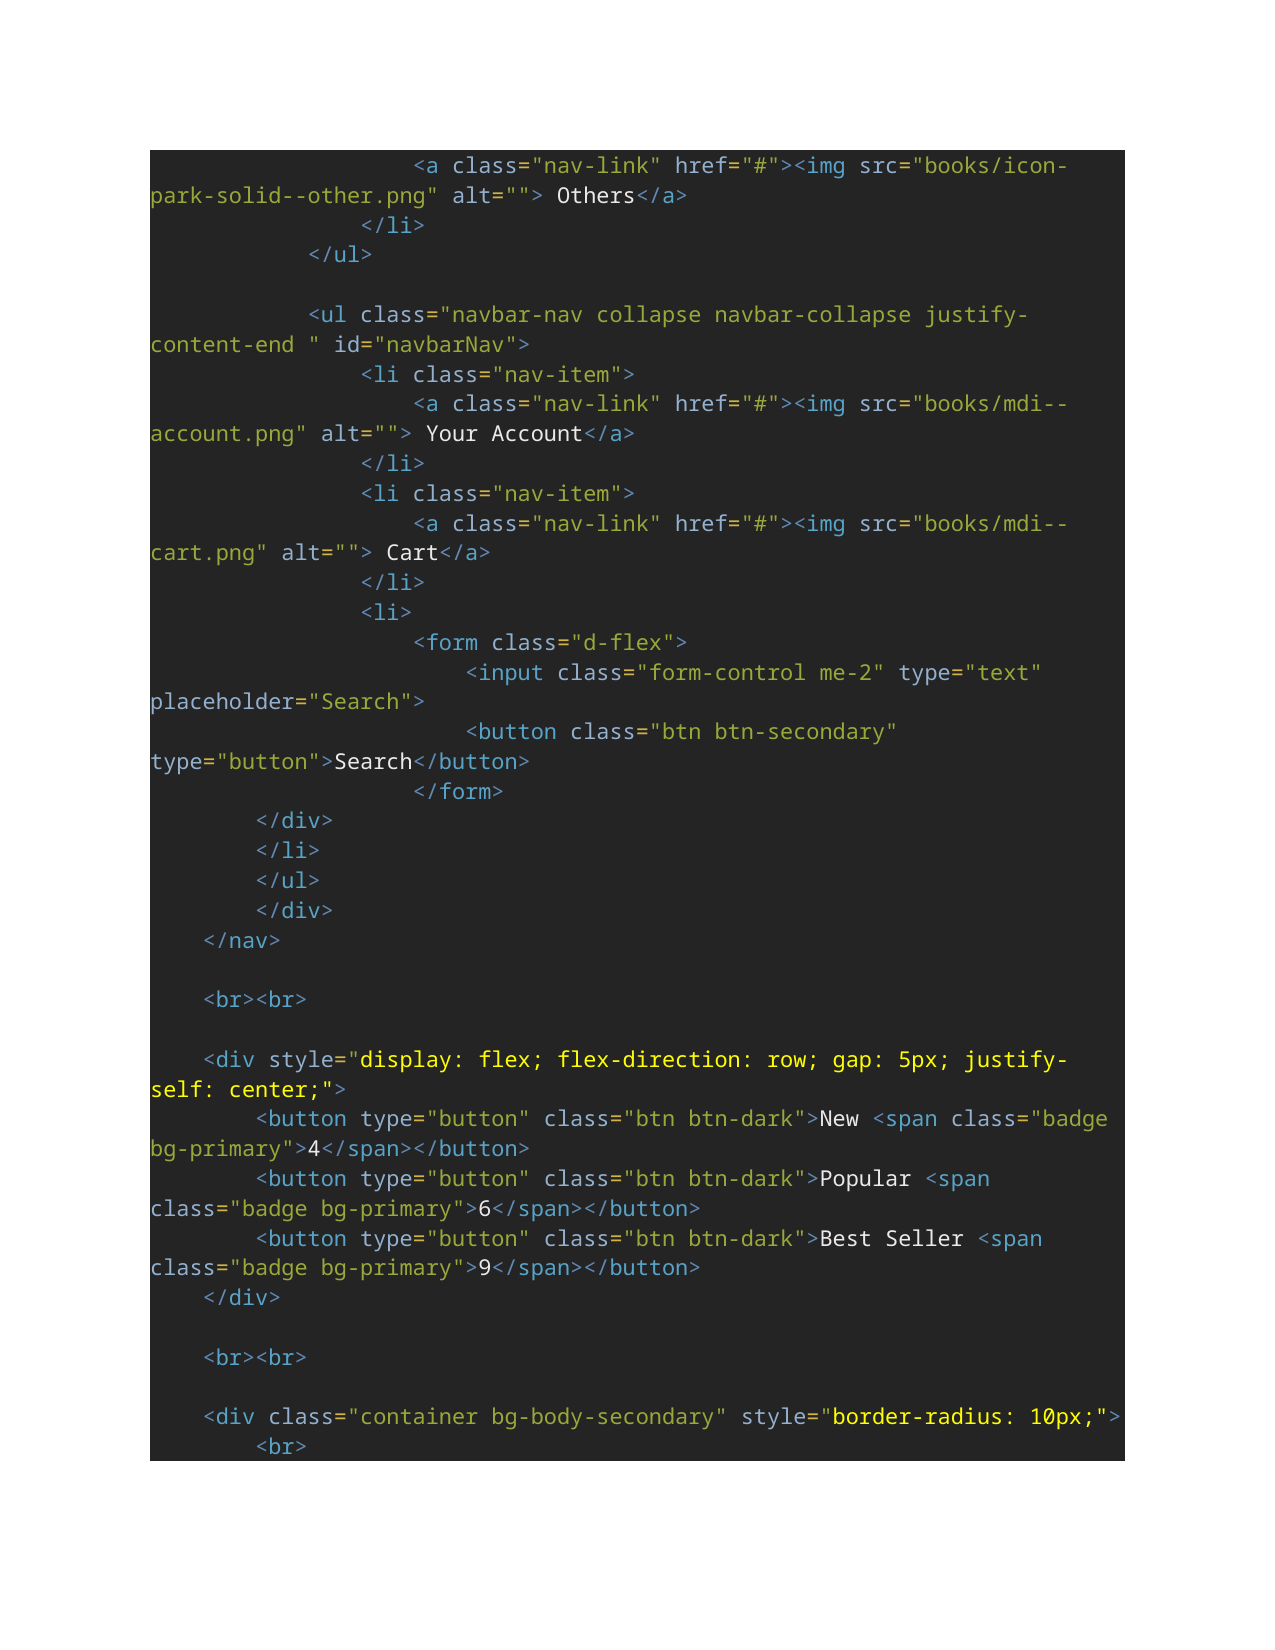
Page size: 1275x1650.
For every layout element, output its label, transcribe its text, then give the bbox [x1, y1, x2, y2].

text <button type="button" class="btn btn-dark">New <span class="badge bg-primary">4</span></button> [150, 1103, 1125, 1163]
text <a class="nav-link" href="#"><img src="books/icon-park-solid--other.png" alt=""> Others</a> [150, 150, 1125, 209]
text <br><br> [150, 984, 1125, 1014]
text </li> [150, 209, 1125, 239]
text </div> [150, 895, 1125, 924]
text </nav> [150, 924, 1125, 954]
text <form class="d-flex"> [150, 627, 1125, 656]
text </div> [150, 1282, 1125, 1312]
text </li> [150, 448, 1125, 478]
text <li class="nav-item"> [150, 478, 1125, 507]
text <a class="nav-link" href="#"><img src="books/mdi--account.png" alt=""> Your Account</a> [150, 388, 1125, 448]
text </ul> [150, 865, 1125, 895]
text <li> [150, 597, 1125, 627]
text </li> [150, 567, 1125, 597]
text <button type="button" class="btn btn-dark">Best Seller <span class="badge bg-primary">9</span></button> [150, 1222, 1125, 1282]
text <div style="display: flex; flex-direction: row; gap: 5px; justify-self: center;"> [150, 1044, 1125, 1103]
text </form> [150, 776, 1125, 805]
text </div> [150, 805, 1125, 835]
text <input class="form-control me-2" type="text" placeholder="Search"> [150, 656, 1125, 716]
text <button class="btn btn-secondary" type="button">Search</button> [150, 716, 1125, 776]
text <div class="container bg-body-secondary" style="border-radius: 10px;"> [150, 1401, 1125, 1431]
text <button type="button" class="btn btn-dark">Popular <span class="badge bg-primary">6</span></button> [150, 1163, 1125, 1222]
text </li> [150, 835, 1125, 865]
text <br><br> [150, 1342, 1125, 1371]
text </ul> [150, 239, 1125, 269]
text <a class="nav-link" href="#"><img src="books/mdi--cart.png" alt=""> Cart</a> [150, 507, 1125, 567]
text <ul class="navbar-nav collapse navbar-collapse justify-content-end " id="navbarNav"> [150, 299, 1125, 358]
text <li class="nav-item"> [150, 358, 1125, 388]
text <br> [150, 1431, 1125, 1461]
